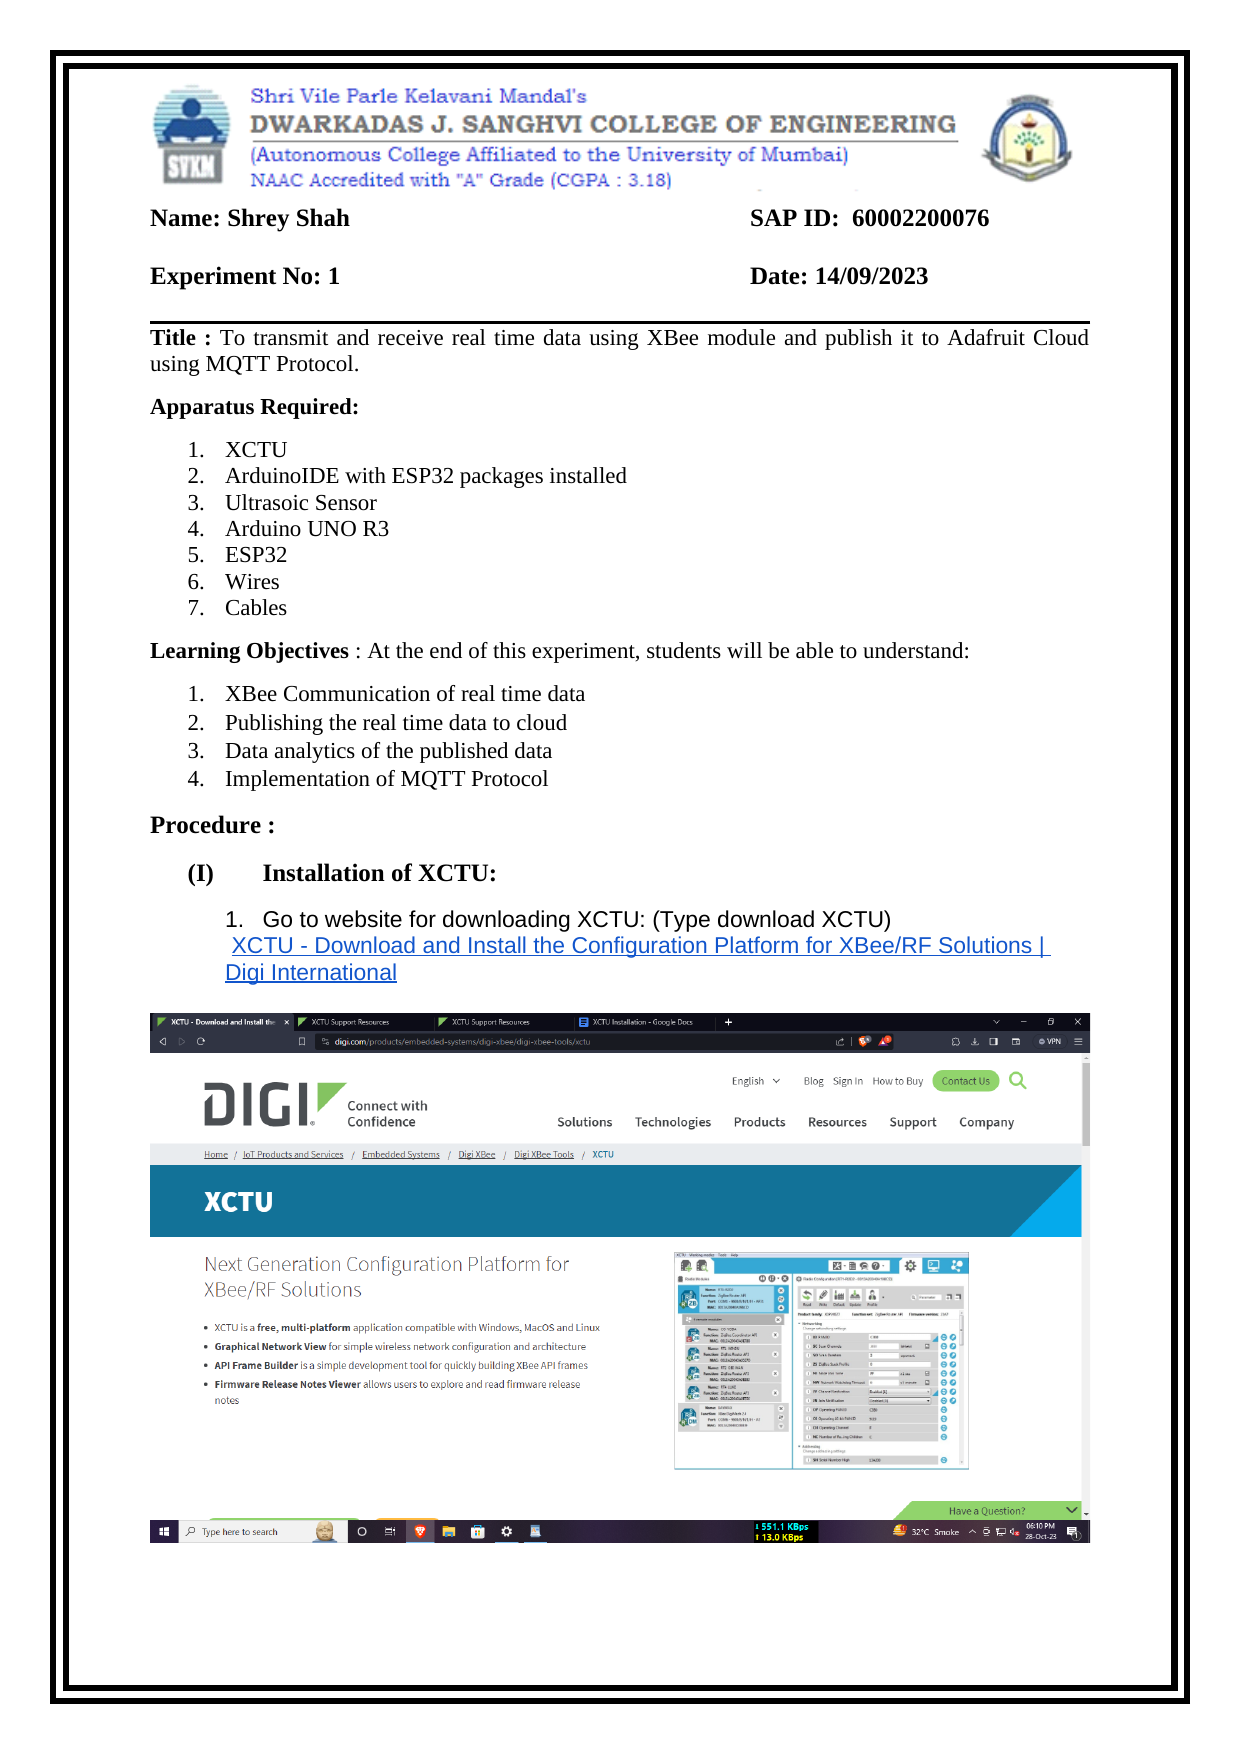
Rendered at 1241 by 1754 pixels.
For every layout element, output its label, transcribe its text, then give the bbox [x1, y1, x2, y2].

text Procedure : [150, 811, 1090, 839]
text XCTU - Download and Install the Configuration Platform for XBee/RF Solutions | Digi International [225, 932, 1090, 985]
list Arduino UNO R3 [187, 515, 1090, 541]
picture [150, 73, 1082, 204]
list ArduinoIDE with ESP32 packages installed [187, 462, 1090, 489]
text Experiment No: 1 Date: 14/09/2023 [150, 261, 1090, 290]
text Learning Objectives : At the end of this experiment, students will be able to understand: [150, 637, 1090, 663]
list Wires [187, 568, 1090, 594]
list Implementation of MQTT Protocol [187, 766, 1090, 792]
text Name: Shrey Shah SAP ID: 60002200076 [150, 203, 1090, 261]
picture [150, 1013, 1091, 1543]
list ESP32 [187, 541, 1090, 568]
list Ultrasoic Sensor [187, 489, 1090, 515]
list XCTU [187, 436, 1090, 462]
list XBee Communication of real time data [187, 680, 1090, 707]
text Apparatus Required: [150, 393, 1090, 419]
list Publishing the real time data to cloud [187, 709, 1090, 735]
list Go to website for downloading XCTU: (Type download XCTU) [225, 906, 1090, 932]
text Title : To transmit and receive real time data using XBee module and publish it to Adafruit Cloud using MQTT Protocol. [150, 324, 1090, 376]
list Data analytics of the published data [187, 737, 1090, 763]
list Cables [187, 594, 1090, 621]
list Installation of XCTU: [187, 858, 1090, 887]
